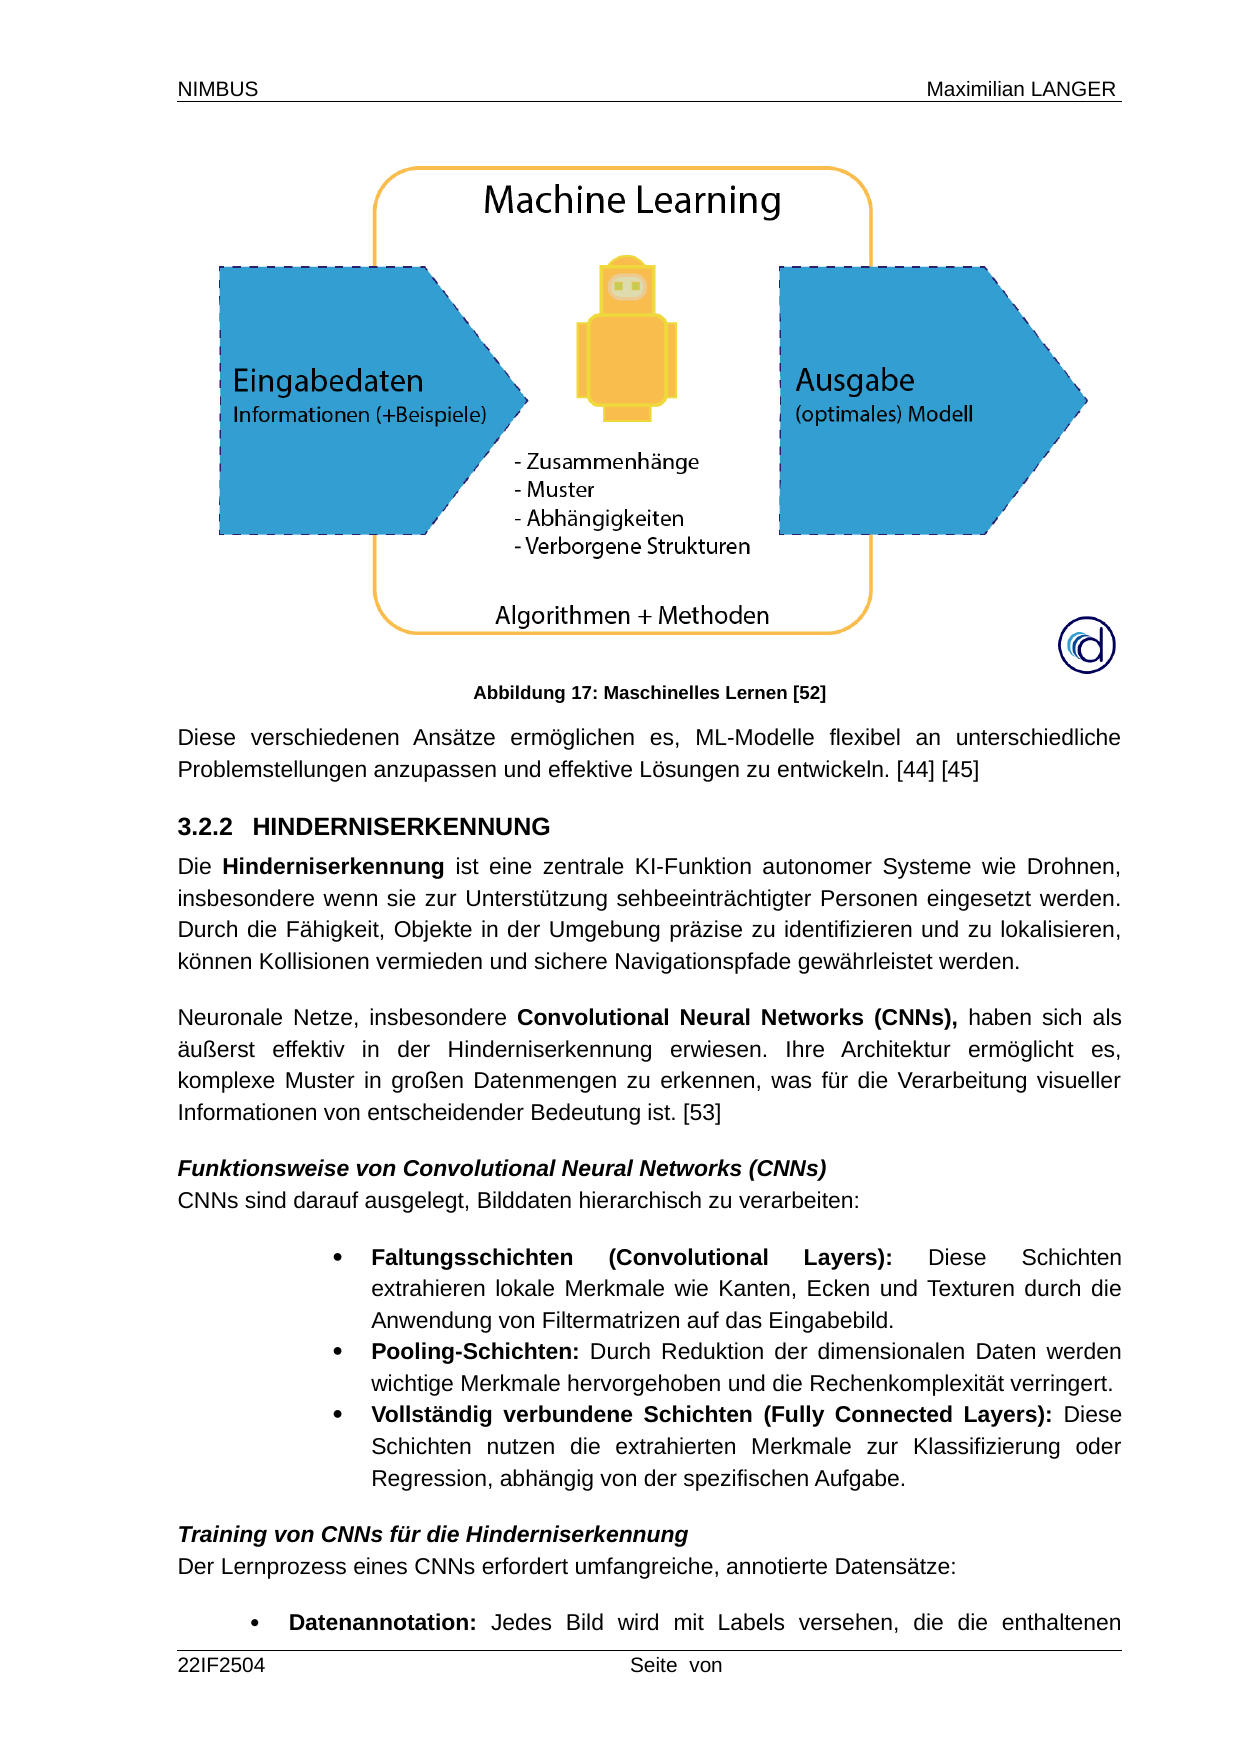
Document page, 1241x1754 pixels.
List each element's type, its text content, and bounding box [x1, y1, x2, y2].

picture [177, 118, 1123, 682]
text CNNs sind darauf ausgelegt, Bilddaten hierarchisch zu verarbeiten:​ [177, 1187, 1122, 1213]
text Abbildung 17: Maschinelles Lernen [177, 682, 1122, 703]
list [251, 1609, 1122, 1636]
text Neuronale Netze, insbesondere Convolutional Neural Networks (CNNs), haben sich als äußerst effektiv in der Hinderniserkennung erwiesen. Ihre Architektur ermöglicht es, komplexe Muster in großen Datenmengen zu erkennen, was für die Verarbeitung visueller Informationen von entscheidender Bedeutung ist. [177, 1004, 1122, 1125]
text Diese verschiedenen Ansätze ermöglichen es, ML-Modelle flexibel an unterschiedliche Problemstellungen anzupassen und effektive Lösungen zu entwickeln. [177, 724, 1122, 782]
subtitle Funktionsweise von Convolutional Neural Networks (CNNs) [177, 1155, 1122, 1182]
text Der Lernprozess eines CNNs erfordert umfangreiche, annotierte Datensätze:​ [177, 1553, 1122, 1579]
subtitle Training von CNNs für die Hinderniserkennung [177, 1521, 1122, 1547]
list Pooling-Schichten: Durch Reduktion der dimensionalen Daten werden wichtige Merkmale hervorgehoben und die Rechenkomplexität verringert.​ [333, 1338, 1122, 1396]
list Vollständig verbundene Schichten (Fully Connected Layers): Diese Schichten nutzen die extrahierten Merkmale zur Klassifizierung oder Regression, abhängig von der spezifischen Aufgabe. [333, 1401, 1122, 1491]
subtitle Hinderniserkennung [177, 812, 1122, 841]
text Die Hinderniserkennung ist eine zentrale KI-Funktion autonomer Systeme wie Drohnen, insbesondere wenn sie zur Unterstützung sehbeeinträchtigter Personen eingesetzt werden. Durch die Fähigkeit, Objekte in der Umgebung präzise zu identifizieren und zu lokalisieren, können Kollisionen vermieden und sichere Navigationspfade gewährleistet werden. [177, 853, 1122, 974]
list Faltungsschichten (Convolutional Layers): Diese Schichten extrahieren lokale Merkmale wie Kanten, Ecken und Texturen durch die Anwendung von Filtermatrizen auf das Eingabebild.​ [333, 1243, 1122, 1333]
